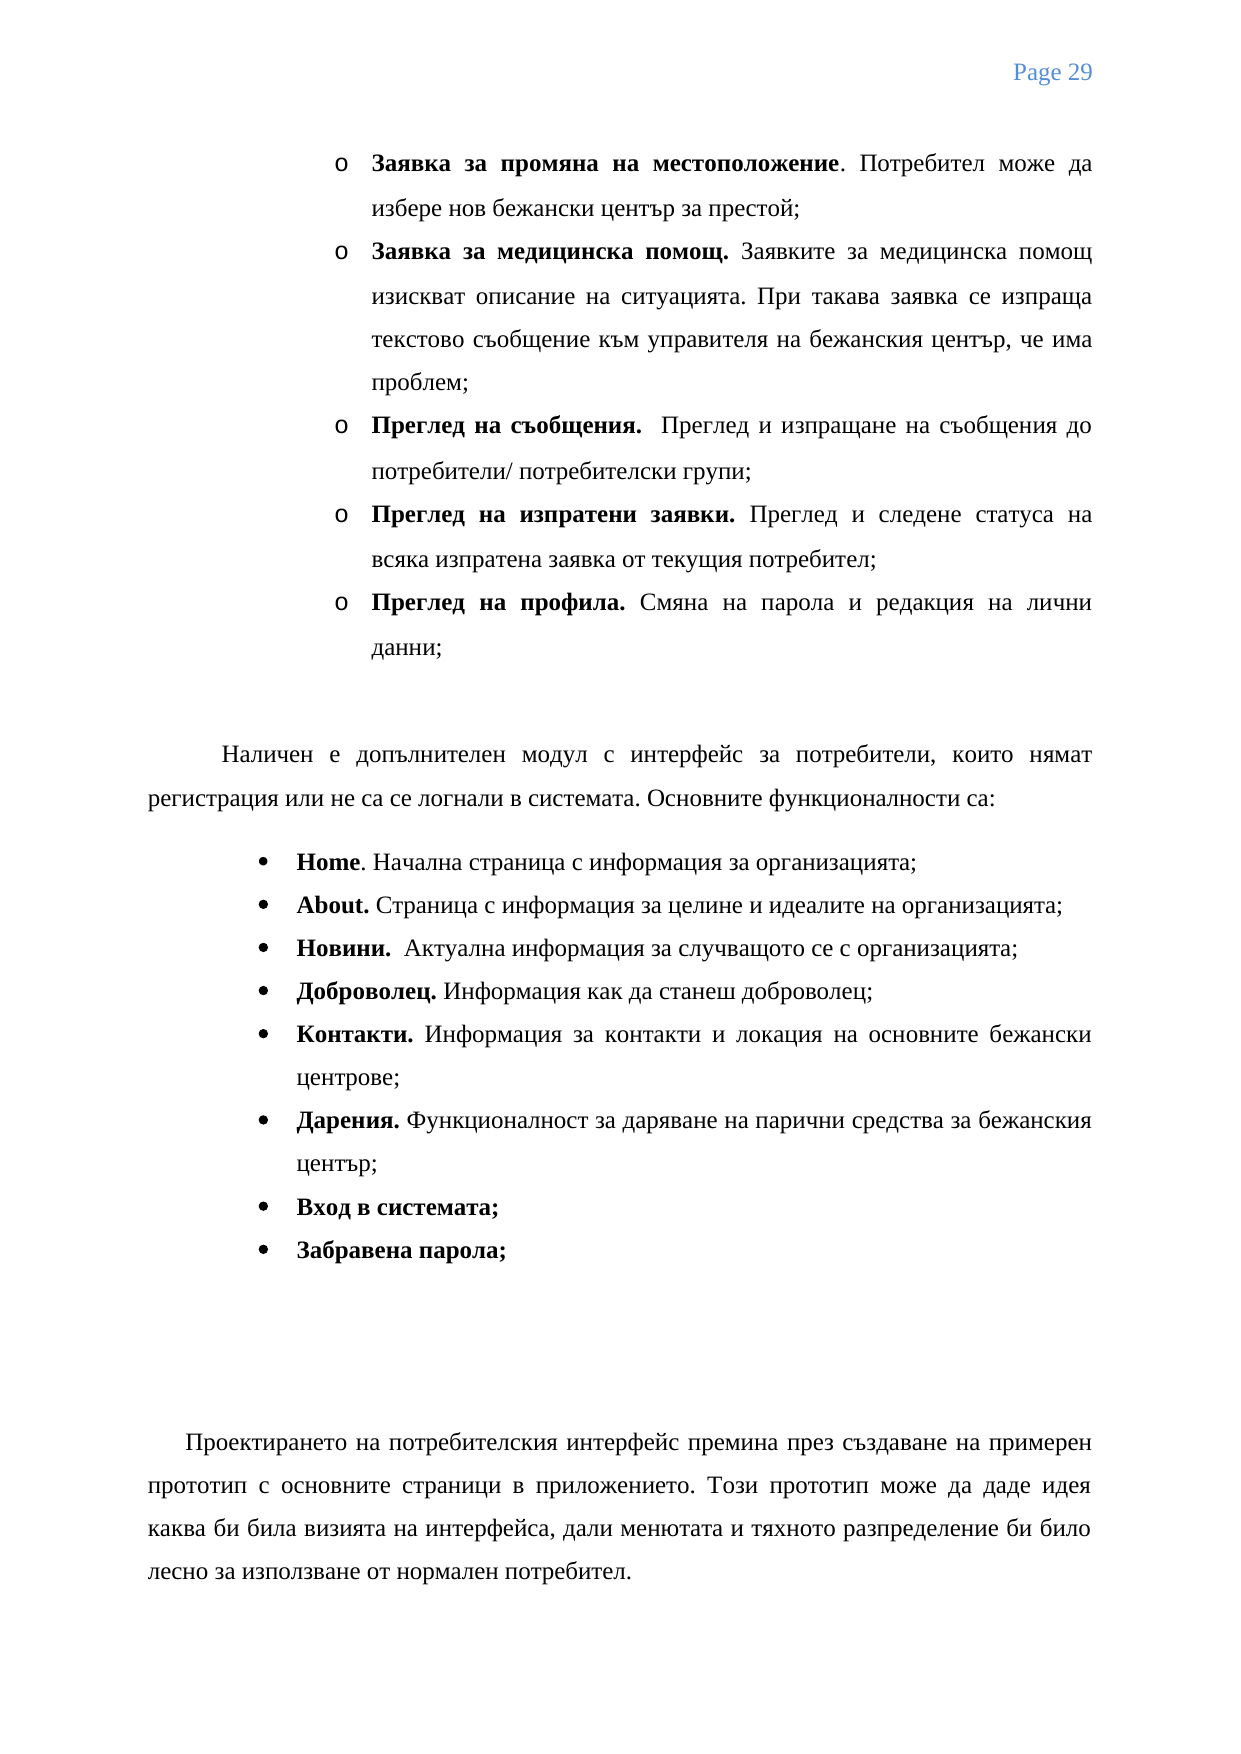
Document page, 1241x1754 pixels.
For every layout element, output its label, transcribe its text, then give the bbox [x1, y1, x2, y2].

list Home. Начална страница с информация за организацията; [259, 847, 1093, 875]
list Дарения. Функционалност за даряване на парични средства за бежанския център; [259, 1105, 1093, 1177]
list Заявка за медицинска помощ. Заявките за медицинска помощ изискват описание на ситуацията. При такава заявка се изпраща текстово съобщение към управителя на бежанския център, че има проблем; [334, 236, 1093, 396]
list Преглед на профила. Смяна на парола и редакция на лични данни; [334, 587, 1093, 661]
list Контакти. Информация за контакти и локация на основните бежански центрове; [259, 1019, 1093, 1091]
text Наличен е допълнителен модул с интерфейс за потребители, които нямат регистрация или не са се логнали в системата. Основните функционалности са: [148, 739, 1093, 811]
list About. Страница с информация за целине и идеалите на организацията; [259, 890, 1093, 918]
list Вход в системата; [259, 1192, 1093, 1220]
list Преглед на съобщения. Преглед и изпращане на съобщения до потребители/ потребителски групи; [334, 411, 1093, 484]
list Новини. Актуална информация за случващото се с организацията; [259, 933, 1093, 962]
list Преглед на изпратени заявки. Преглед и следене статуса на всяка изпратена заявка от текущия потребител; [334, 499, 1093, 573]
list Заявка за промяна на местоположение. Потребител може да избере нов бежански център за престой; [334, 148, 1093, 222]
text Проектирането на потребителския интерфейс премина през създаване на примерен прототип с основните страници в приложението. Този прототип може да даде идея каква би била визията на интерфейса, дали менютата и тяхното разпределение би било лесно за използване от нормален потребител. [148, 1427, 1093, 1585]
list Доброволец. Информация как да станеш доброволец; [259, 976, 1093, 1005]
list Забравена парола; [259, 1235, 1093, 1263]
